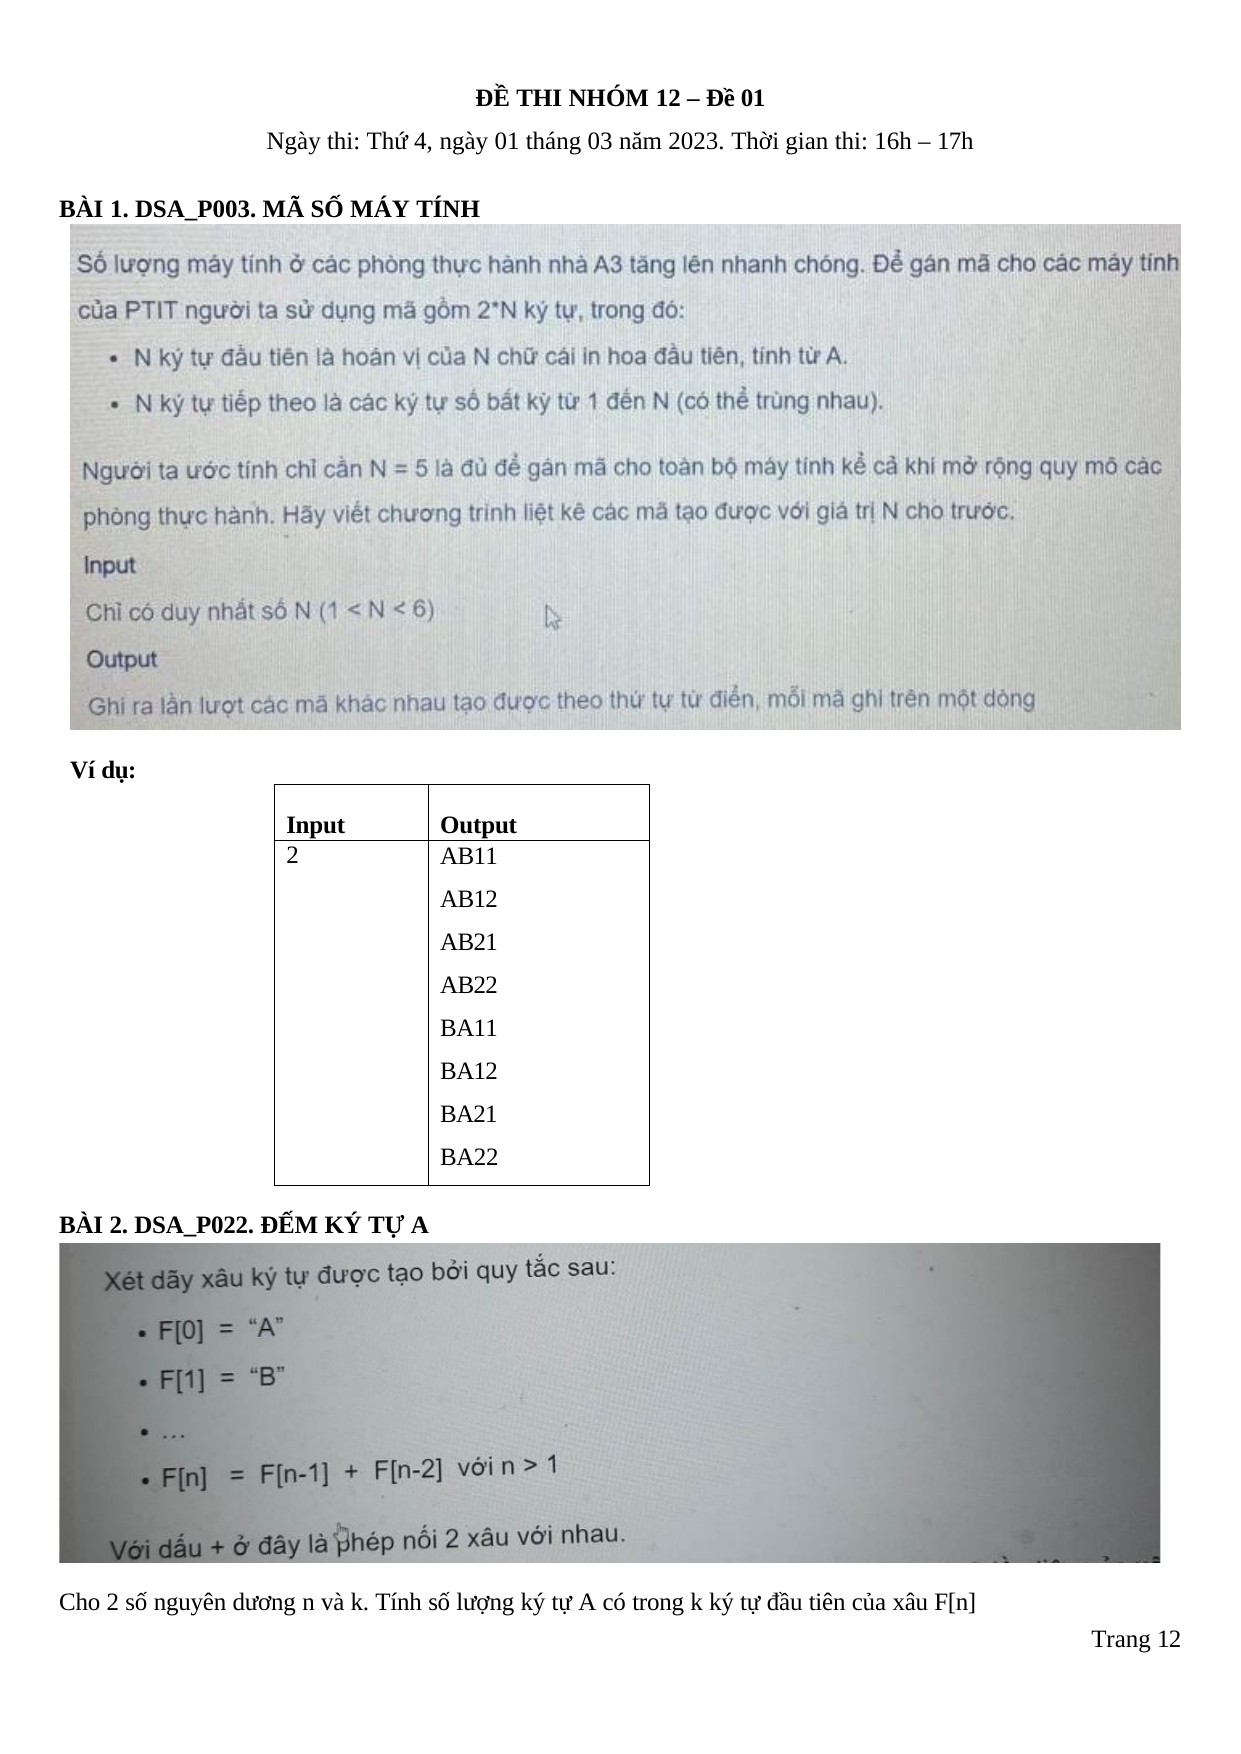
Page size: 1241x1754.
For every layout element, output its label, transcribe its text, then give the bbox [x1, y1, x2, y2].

text Ví dụ: [70, 249, 1192, 784]
text BÀI 2. DSA_P022. ĐẾM KÝ TỰ A [59, 1211, 1192, 1239]
text Cho 2 số nguyên dương n và k. Tính số lượng ký tự A có trong k ký tự đầu tiên của xâu F[n] [59, 1264, 1192, 1616]
picture [70, 224, 1181, 249]
text Ngày thi: Thứ 4, ngày 01 tháng 03 năm 2023. Thời gian thi: 16h – 17h [240, 126, 1000, 154]
table_header Output [429, 785, 649, 840]
table_header Input [275, 785, 428, 840]
subtitle ĐỀ THI NHÓM 12 – Đề 01 [241, 83, 1000, 112]
table_cell AB11 AB12 AB21 AB22 BA11 BA12 BA21 BA22 [429, 841, 649, 1185]
picture [59, 1243, 1161, 1264]
table_cell 2 [275, 841, 428, 1185]
text BÀI 1. DSA_P003. MÃ SỐ MÁY TÍNH [59, 194, 1192, 223]
